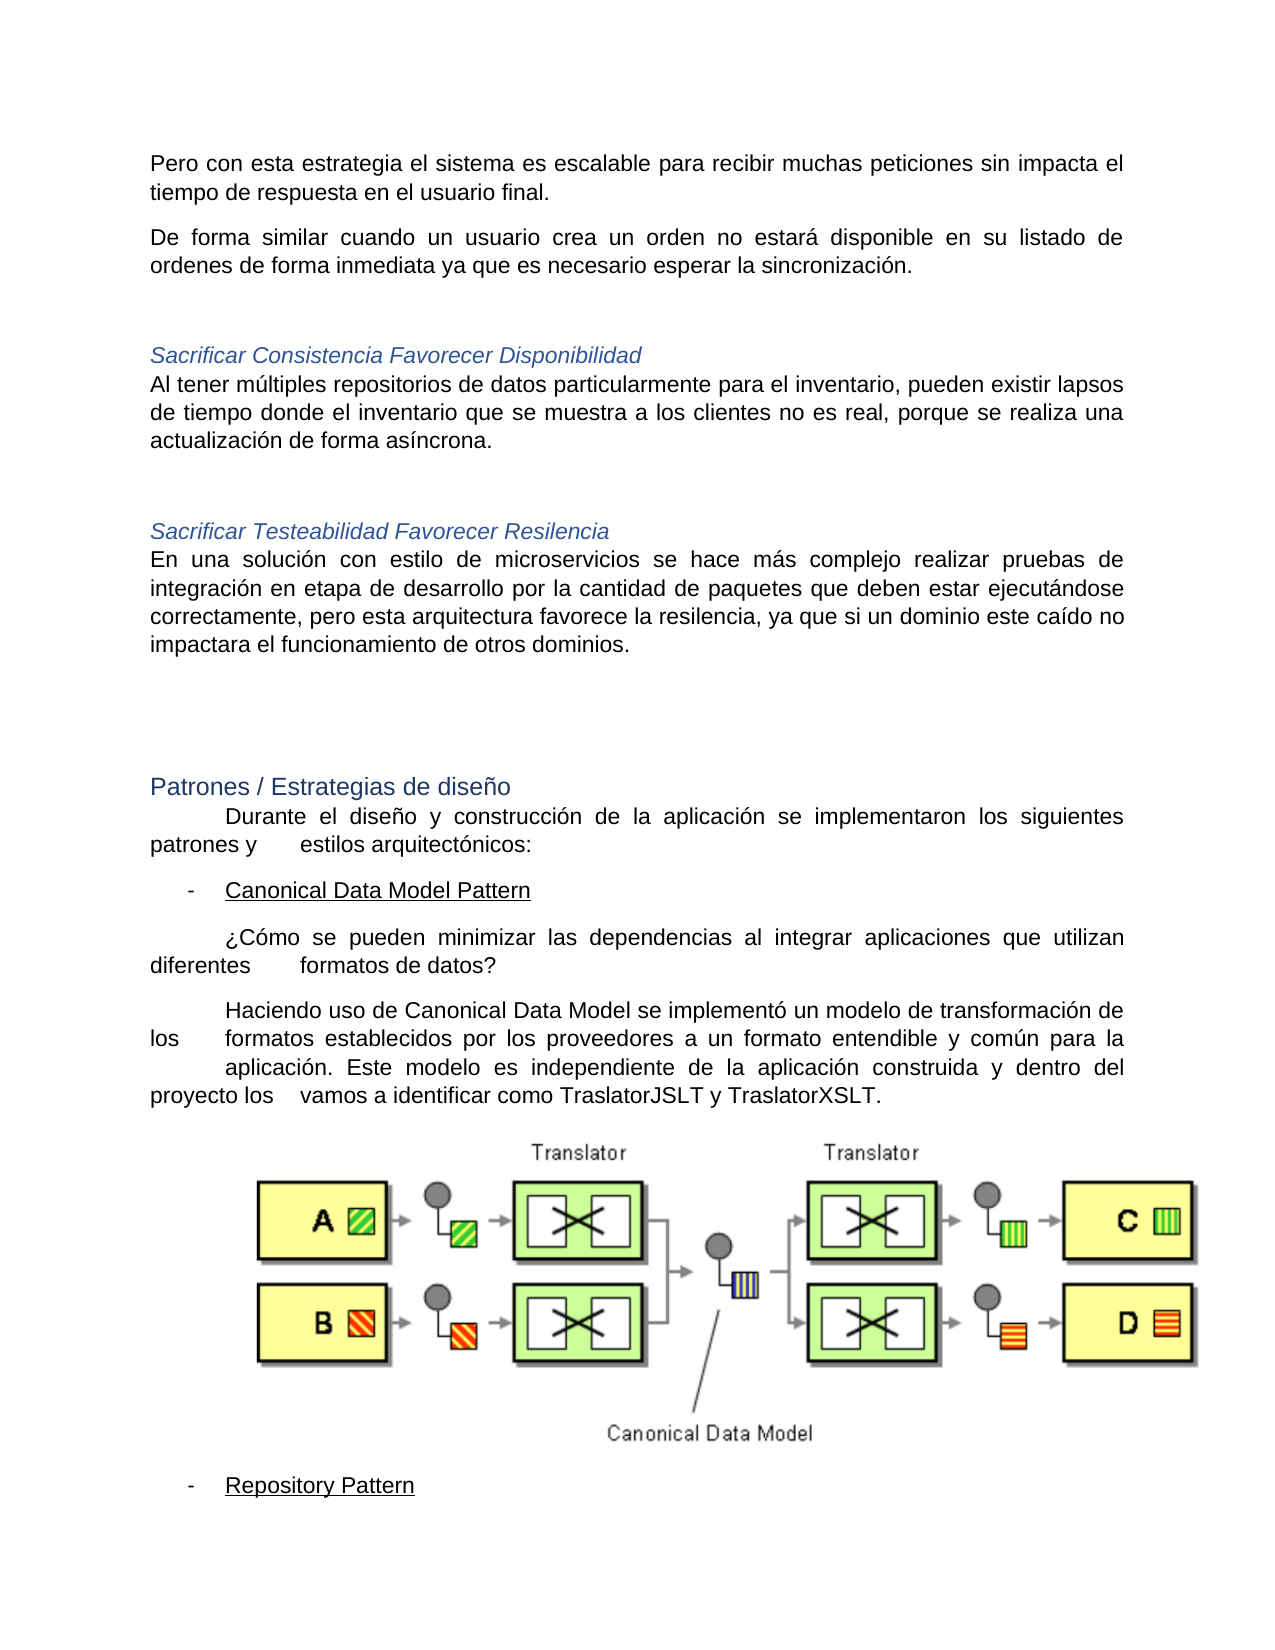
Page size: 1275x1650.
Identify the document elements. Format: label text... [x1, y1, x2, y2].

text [150, 150, 1125, 205]
text De forma similar cuando un usuario crea un orden no estará disponible en su listado de ordenes de forma inmediata ya que es necesario esperar la sincronización. [150, 223, 1125, 278]
text Haciendo uso de Canonical Data Model se implementó un modelo de transformación de los formatos establecidos por los proveedores a un formato entendible y común para la aplicación. Este modelo es independiente de la aplicación construida y dentro del proyecto los vamos a identificar como TraslatorJSLT y TraslatorXSLT. [150, 997, 1125, 1109]
subtitle Sacrificar Consistencia Favorecer Disponibilidad [150, 342, 1125, 368]
subtitle Patrones / Estrategias de diseño [150, 772, 1125, 801]
list Canonical Data Model Pattern [187, 877, 1125, 904]
list Repository Pattern [187, 1471, 1125, 1499]
text Durante el diseño y construcción de la aplicación se implementaron los siguientes patrones y estilos arquitectónicos: [150, 803, 1125, 858]
text Al tener múltiples repositorios de datos particularmente para el inventario, pueden existir lapsos de tiempo donde el inventario que se muestra a los clientes no es real, porque se realiza una actualización de forma asíncrona. [150, 371, 1125, 454]
subtitle Sacrificar Testeabilidad Favorecer Resilencia [150, 518, 1125, 544]
text En una solución con estilo de microservicios se hace más complejo realizar pruebas de integración en etapa de desarrollo por la cantidad de paquetes que deben estar ejecutándose correctamente, pero esta arquitectura favorece la resilencia, ya que si un dominio este caído no impactara el funcionamiento de otros dominios. [150, 546, 1125, 658]
text ¿Cómo se pueden minimizar las dependencias al integrar aplicaciones que utilizan diferentes formatos de datos? [150, 923, 1125, 978]
